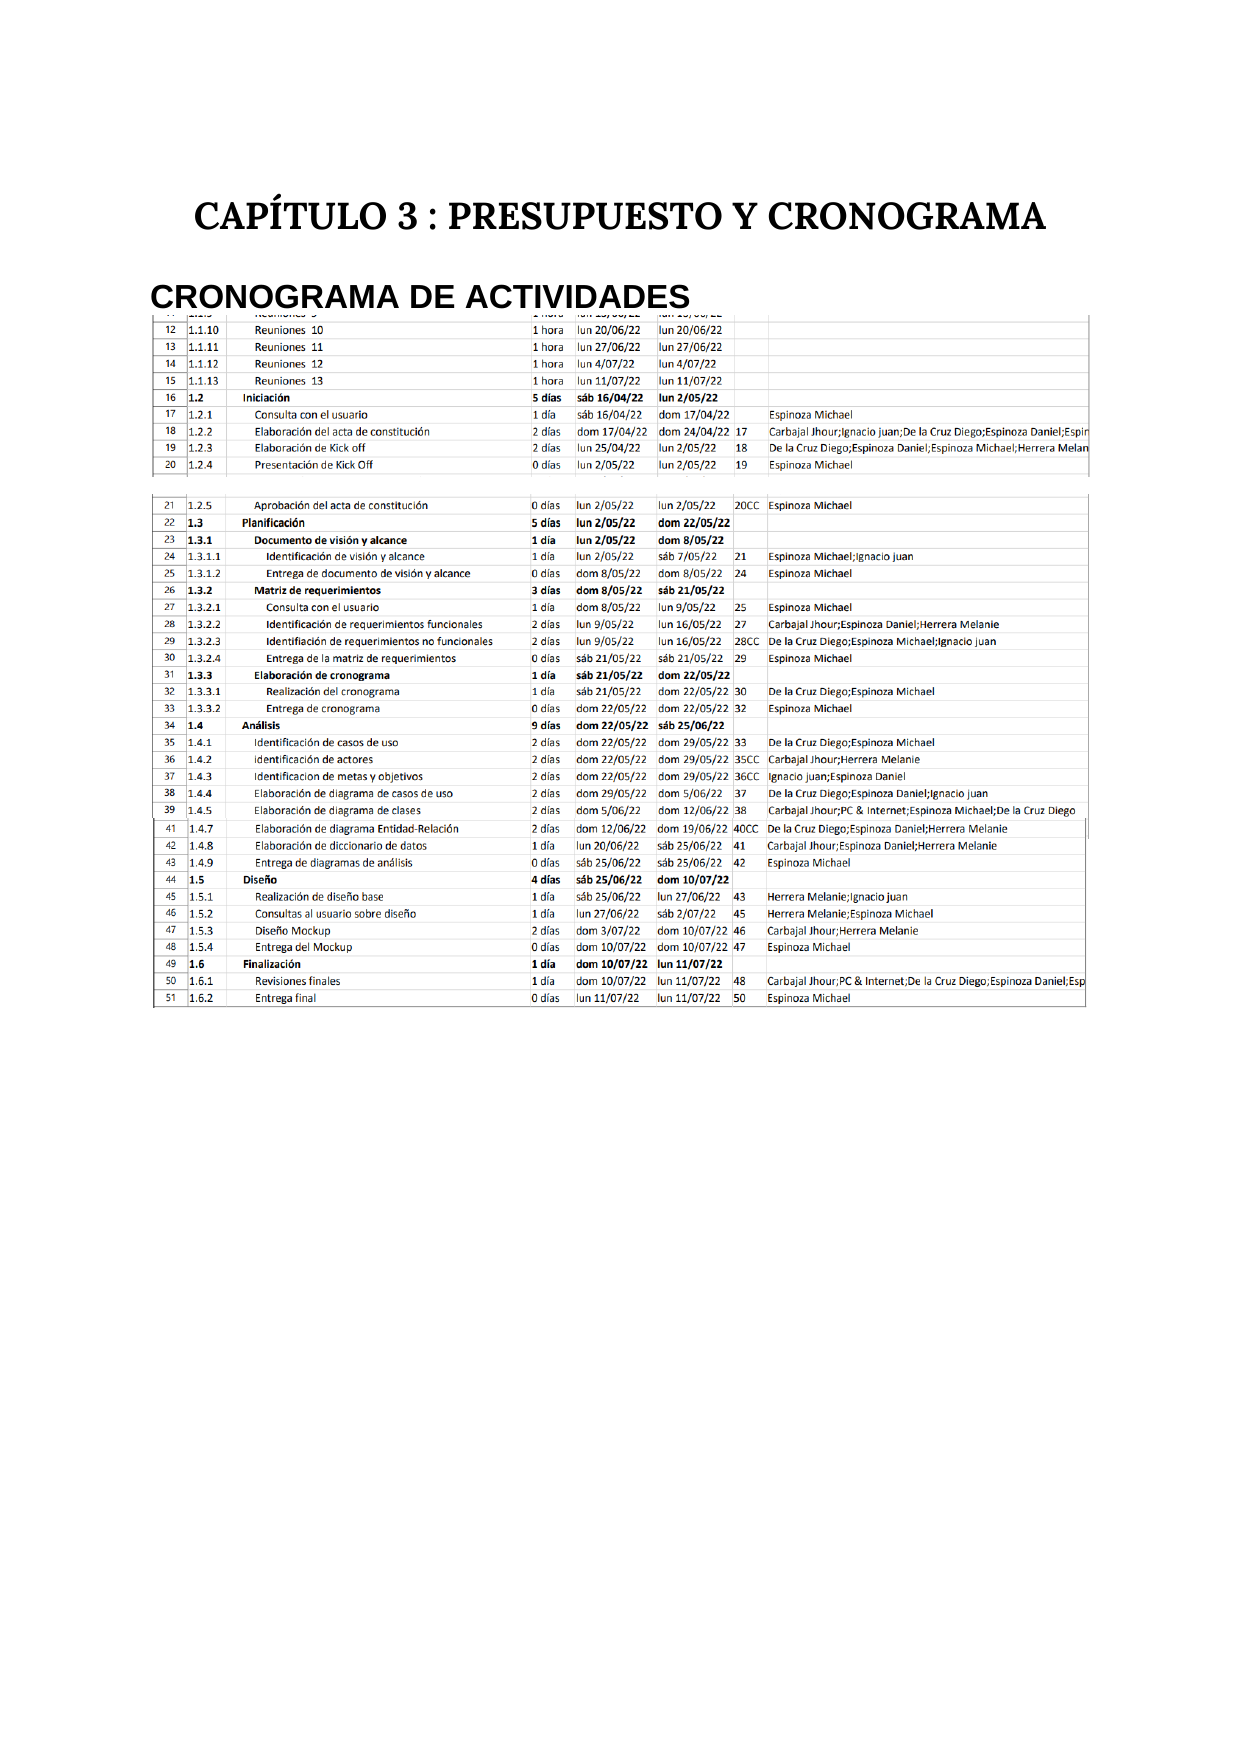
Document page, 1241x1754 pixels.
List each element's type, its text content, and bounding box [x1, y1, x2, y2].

subtitle CAPÍTULO 3 : PRESUPUESTO Y CRONOGRAMA [150, 192, 1090, 240]
subtitle CRONOGRAMA DE ACTIVIDADES [150, 277, 1090, 315]
picture [150, 494, 1091, 1008]
picture [150, 315, 1091, 477]
